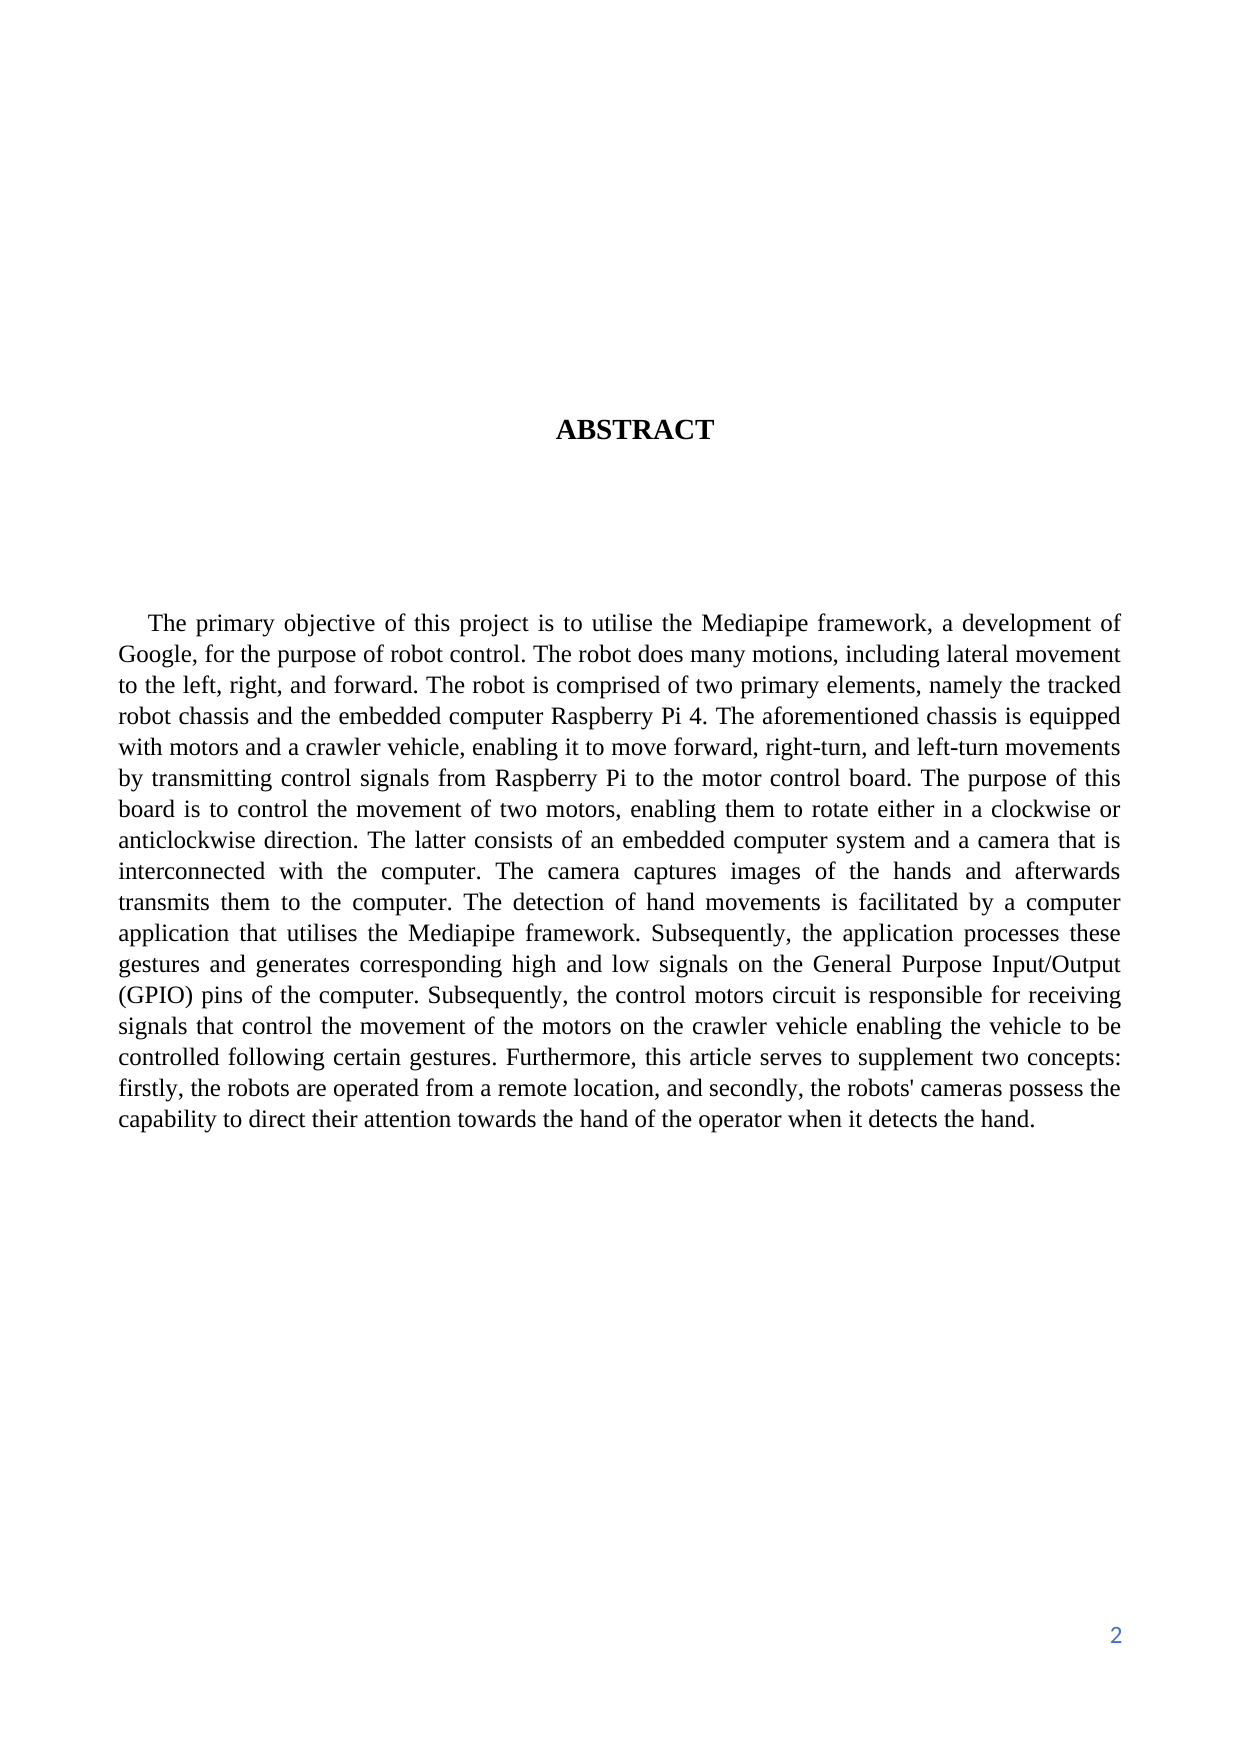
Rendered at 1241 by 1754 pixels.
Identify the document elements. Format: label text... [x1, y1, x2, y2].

text The primary objective of this project is to utilise the Mediapipe framework, a development of Google, for the purpose of robot control. The robot does many motions, including lateral movement to the left, right, and forward. The robot is comprised of two primary elements, namely the tracked robot chassis and the embedded computer Raspberry Pi 4. The aforementioned chassis is equipped with motors and a crawler vehicle, enabling it to move forward, right-turn, and left-turn movements by transmitting control signals from Raspberry Pi to the motor control board. The purpose of this board is to control the movement of two motors, enabling them to rotate either in a clockwise or anticlockwise direction. The latter consists of an embedded computer system and a camera that is interconnected with the computer. The camera captures images of the hands and afterwards transmits them to the computer. The detection of hand movements is facilitated by a computer application that utilises the Mediapipe framework. Subsequently, the application processes these gestures and generates corresponding high and low signals on the General Purpose Input/Output (GPIO) pins of the computer. Subsequently, the control motors circuit is responsible for receiving signals that control the movement of the motors on the crawler vehicle enabling the vehicle to be controlled following certain gestures. Furthermore, this article serves to supplement two concepts: firstly, the robots are operated from a remote location, and secondly, the robots' cameras possess the capability to direct their attention towards the hand of the operator when it detects the hand. [118, 608, 1122, 1133]
text ABSTRACT [118, 412, 1122, 445]
